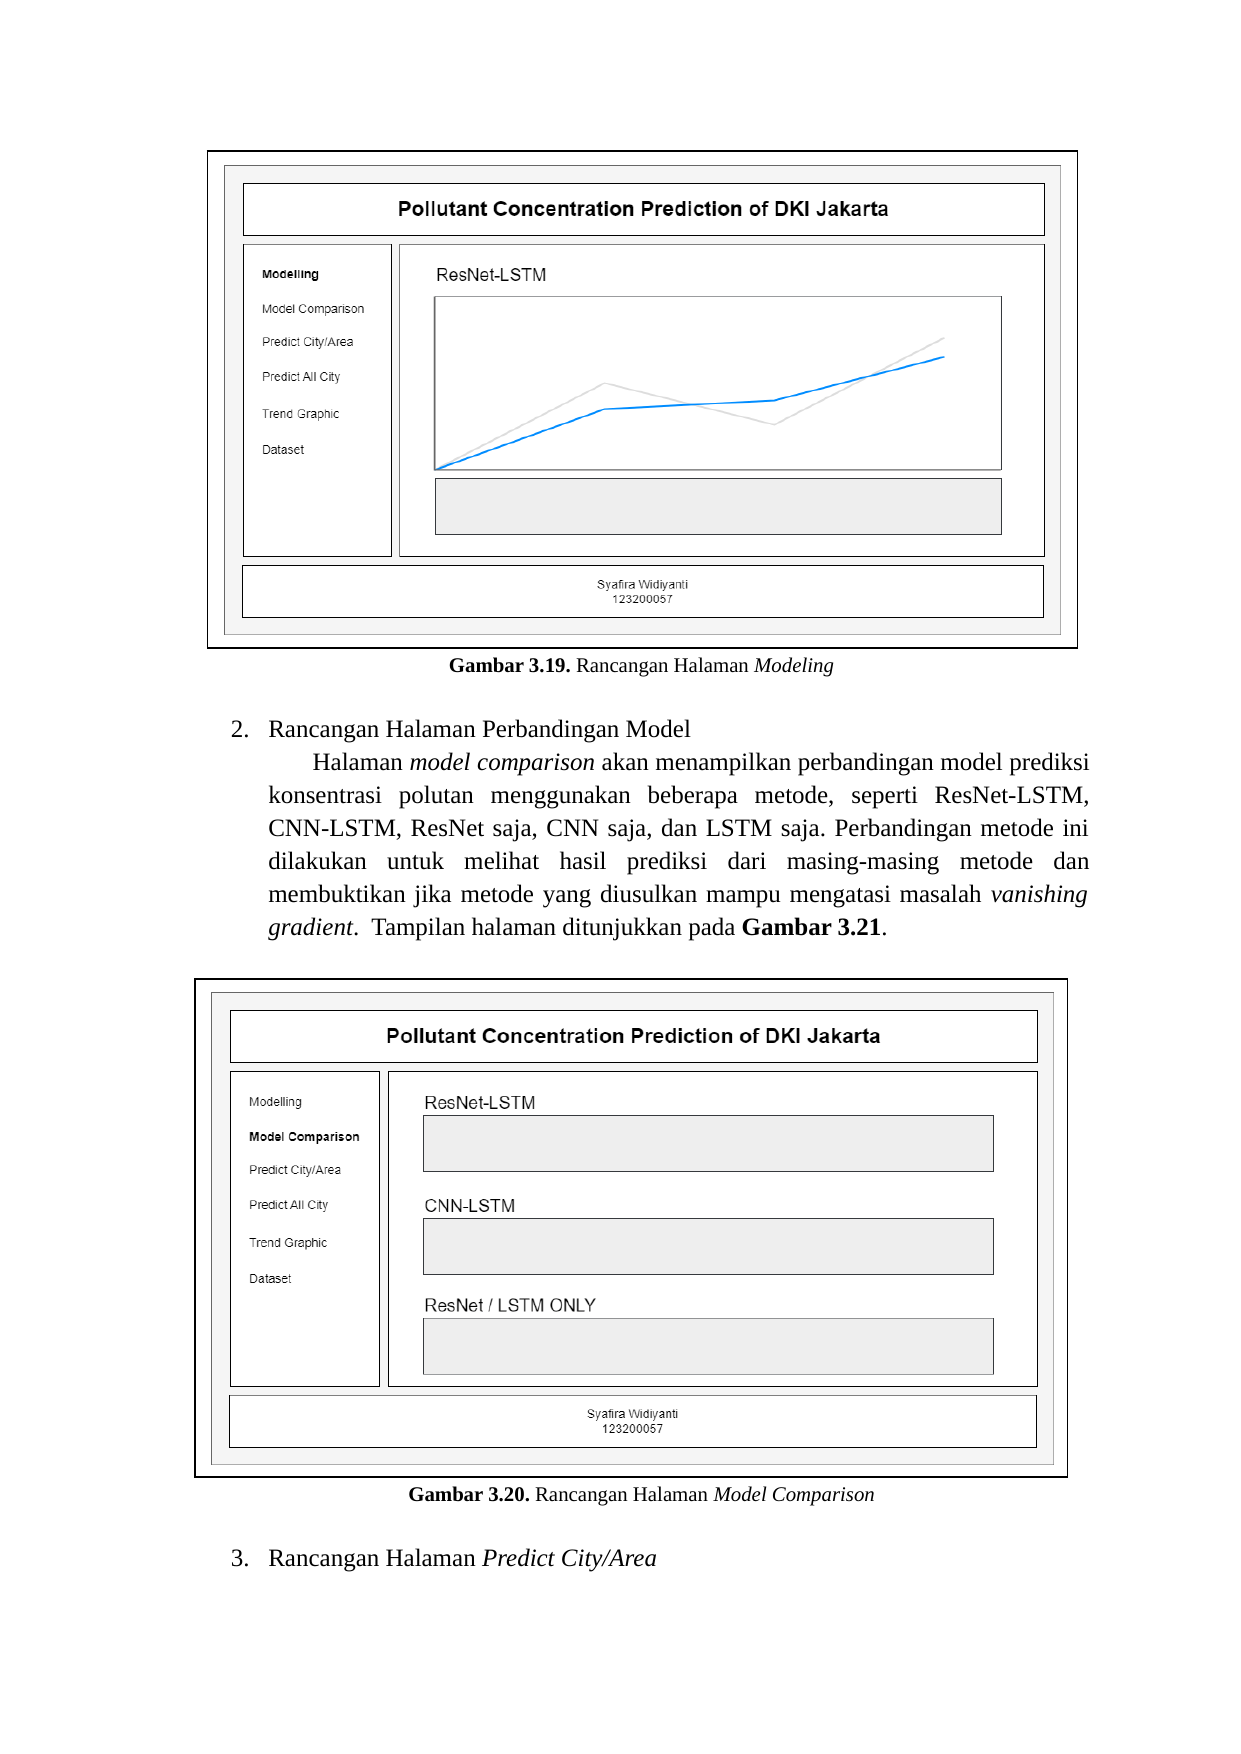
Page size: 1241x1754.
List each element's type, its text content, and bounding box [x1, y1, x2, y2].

picture [224, 165, 1061, 635]
list Rancangan Halaman Predict City/Area [231, 1543, 1090, 1571]
picture [211, 992, 1054, 1465]
text Gambar 3.20. Rancangan Halaman Model Comparison [150, 1482, 1090, 1506]
text Gambar 3.19. Rancangan Halaman Modeling [150, 653, 1090, 677]
list Halaman model comparison akan menampilkan perbandingan model prediksi konsentrasi polutan menggunakan beberapa metode, seperti ResNet-LSTM, CNN-LSTM, ResNet saja, CNN saja, dan LSTM saja. Perbandingan metode ini dilakukan untuk melihat hasil prediksi dari masing-masing metode dan membuktikan jika metode yang diusulkan mampu mengatasi masalah vanishing gradient. Tampilan halaman ditunjukkan pada Gambar 3.21. [268, 747, 1090, 941]
list Rancangan Halaman Perbandingan Model [231, 714, 1090, 742]
